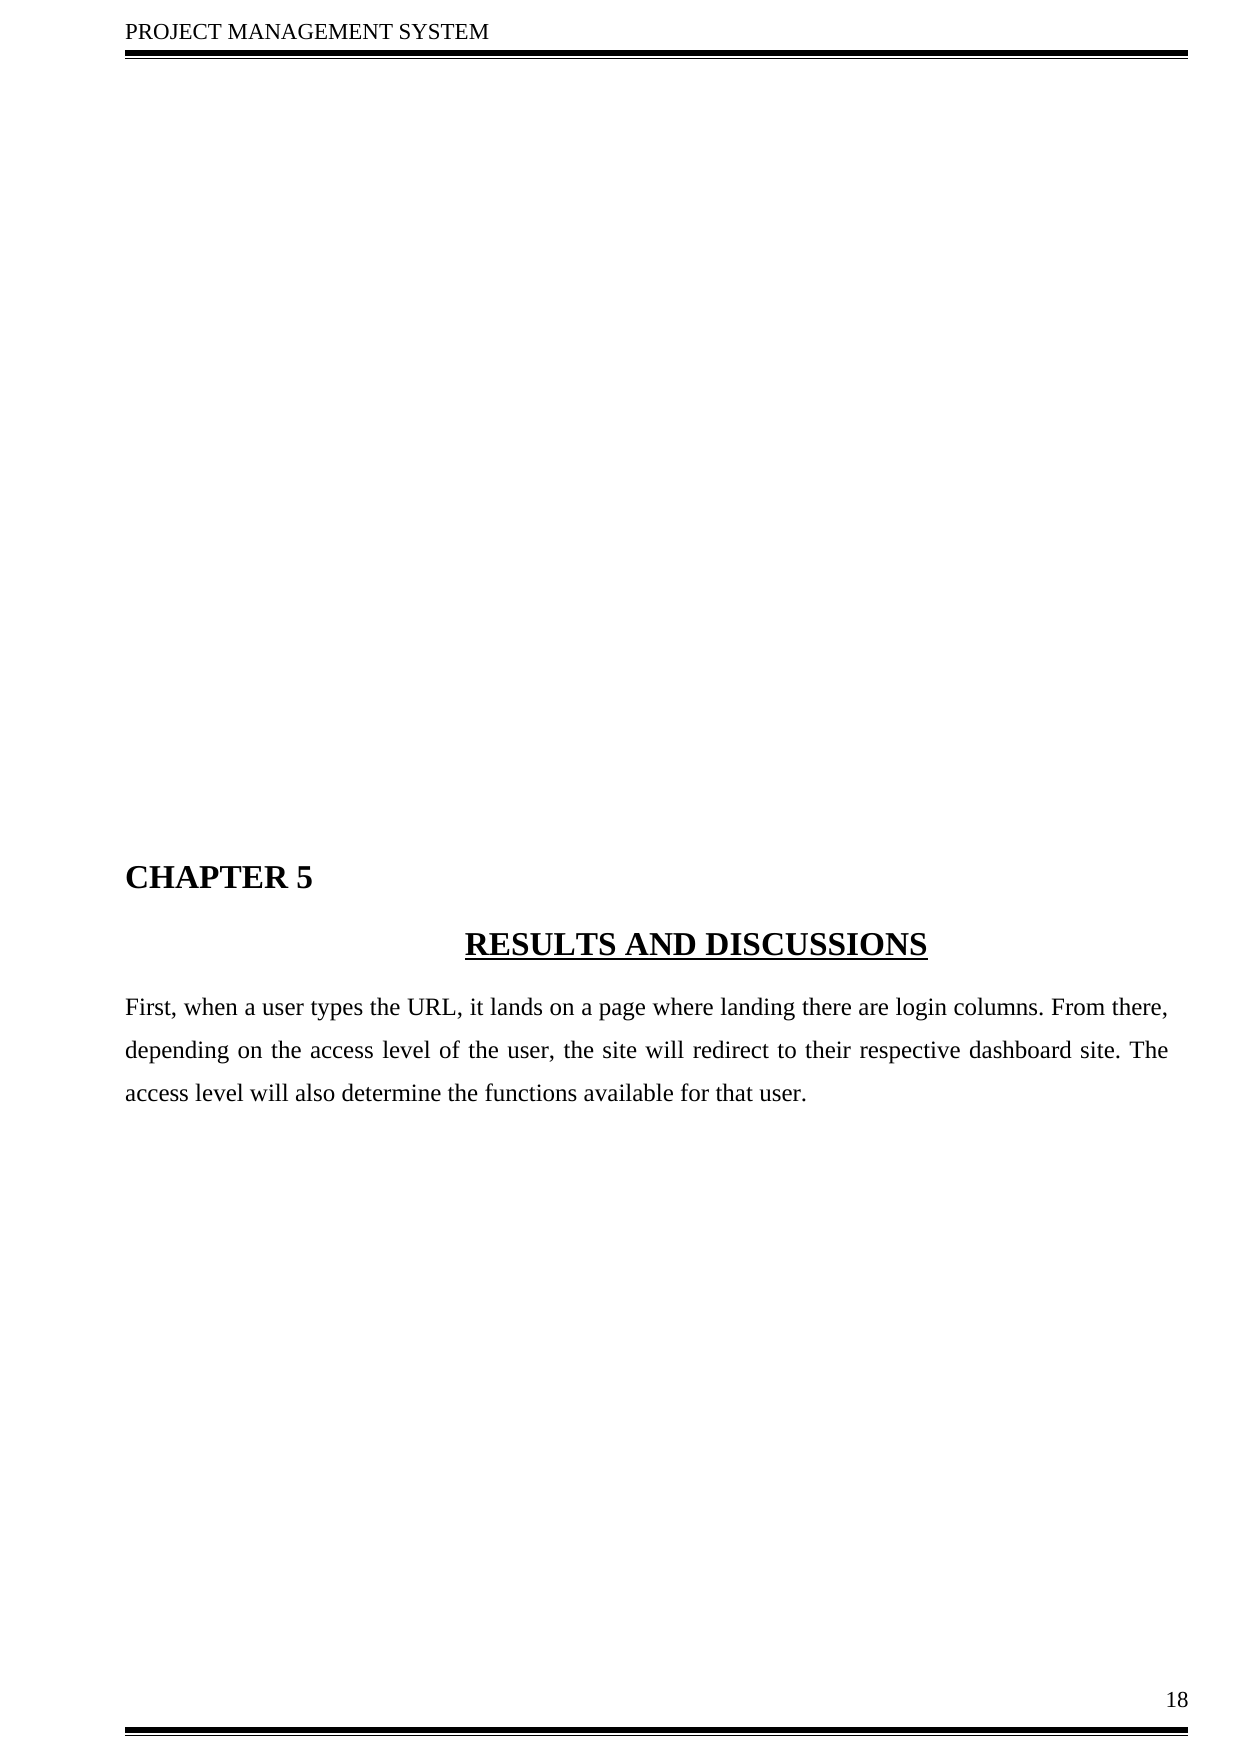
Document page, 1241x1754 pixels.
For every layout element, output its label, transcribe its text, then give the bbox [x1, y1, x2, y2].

text First, when a user types the URL, it lands on a page where landing there are login columns. From there, depending on the access level of the user, the site will redirect to their respective dashboard site. The access level will also determine the functions available for that user. [125, 992, 1170, 1107]
text CHAPTER 5 [125, 857, 1170, 895]
list RESULTS AND DISCUSSIONS [222, 924, 1170, 963]
